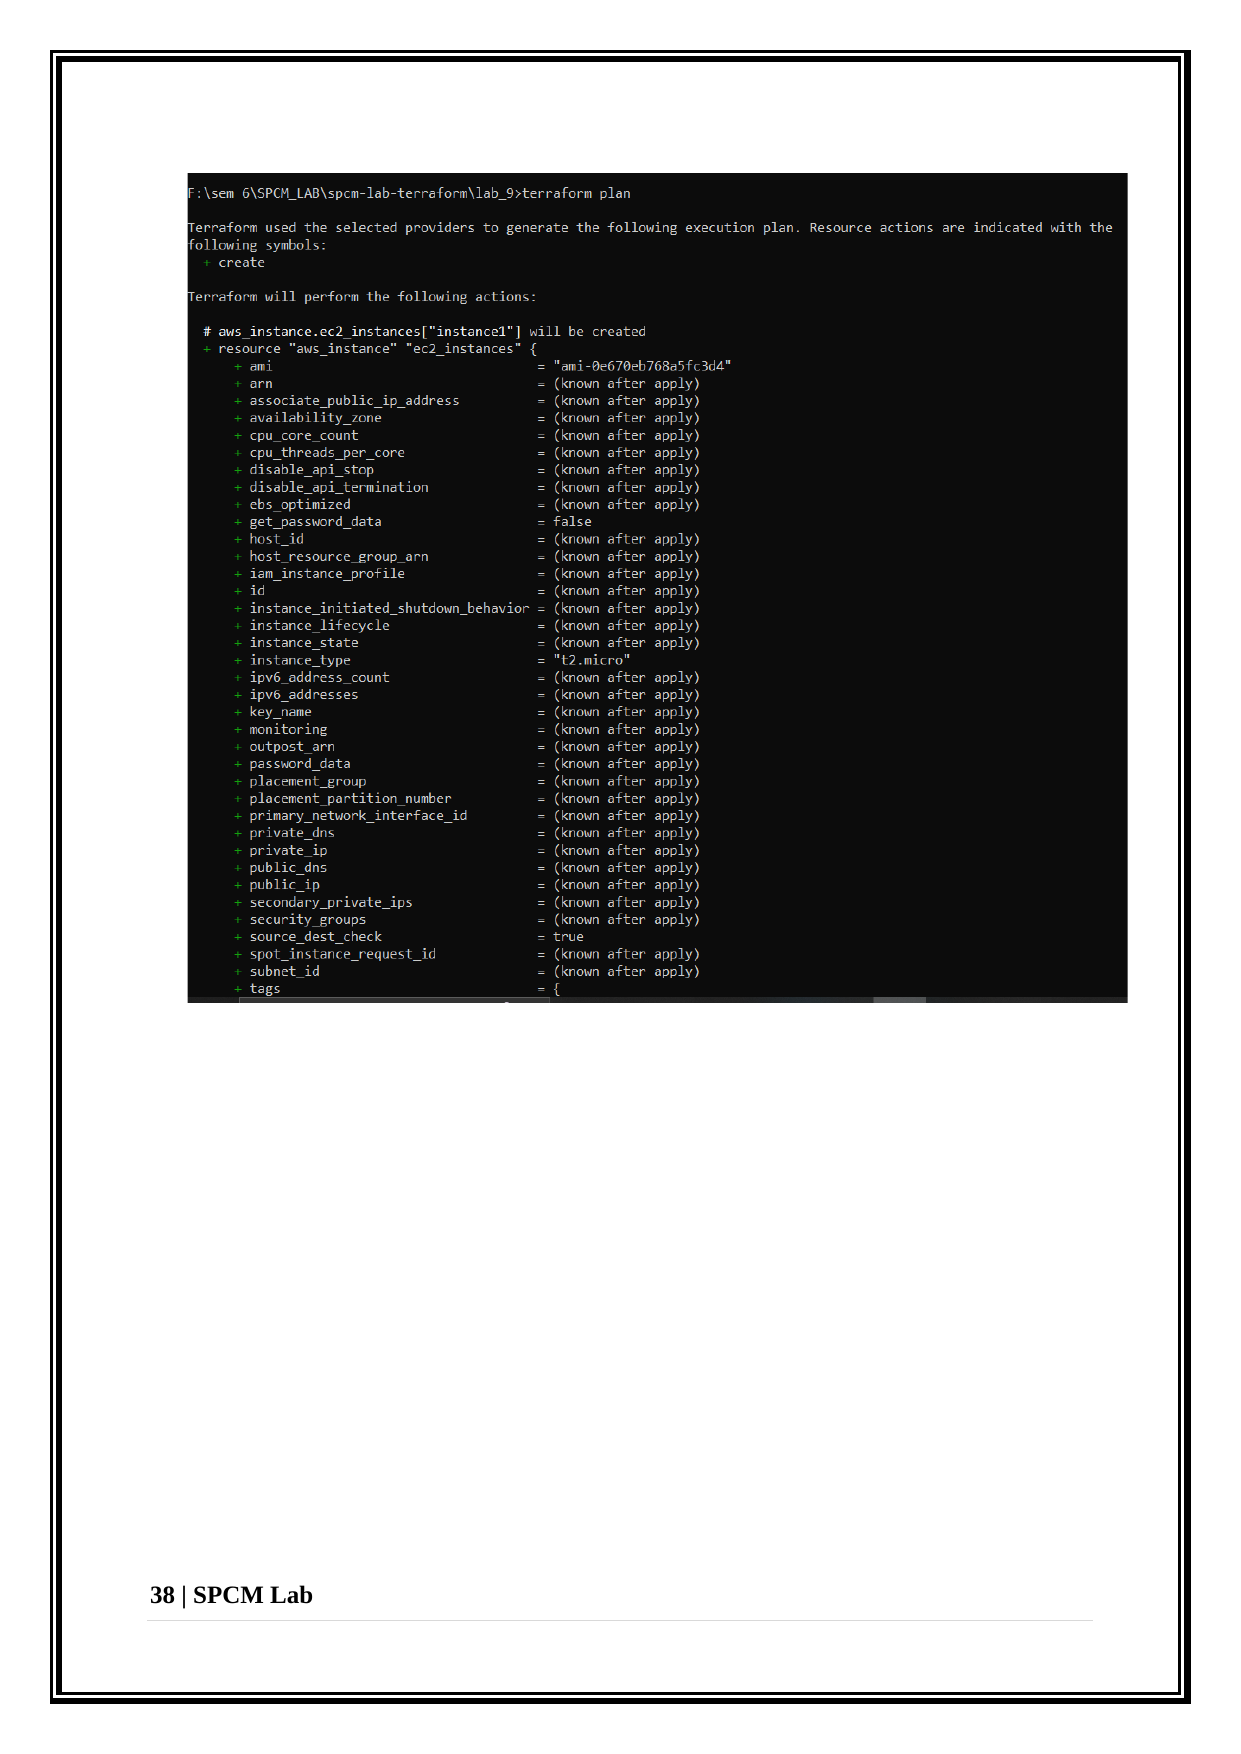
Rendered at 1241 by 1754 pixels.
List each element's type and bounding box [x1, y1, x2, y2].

picture [187, 173, 1128, 1003]
